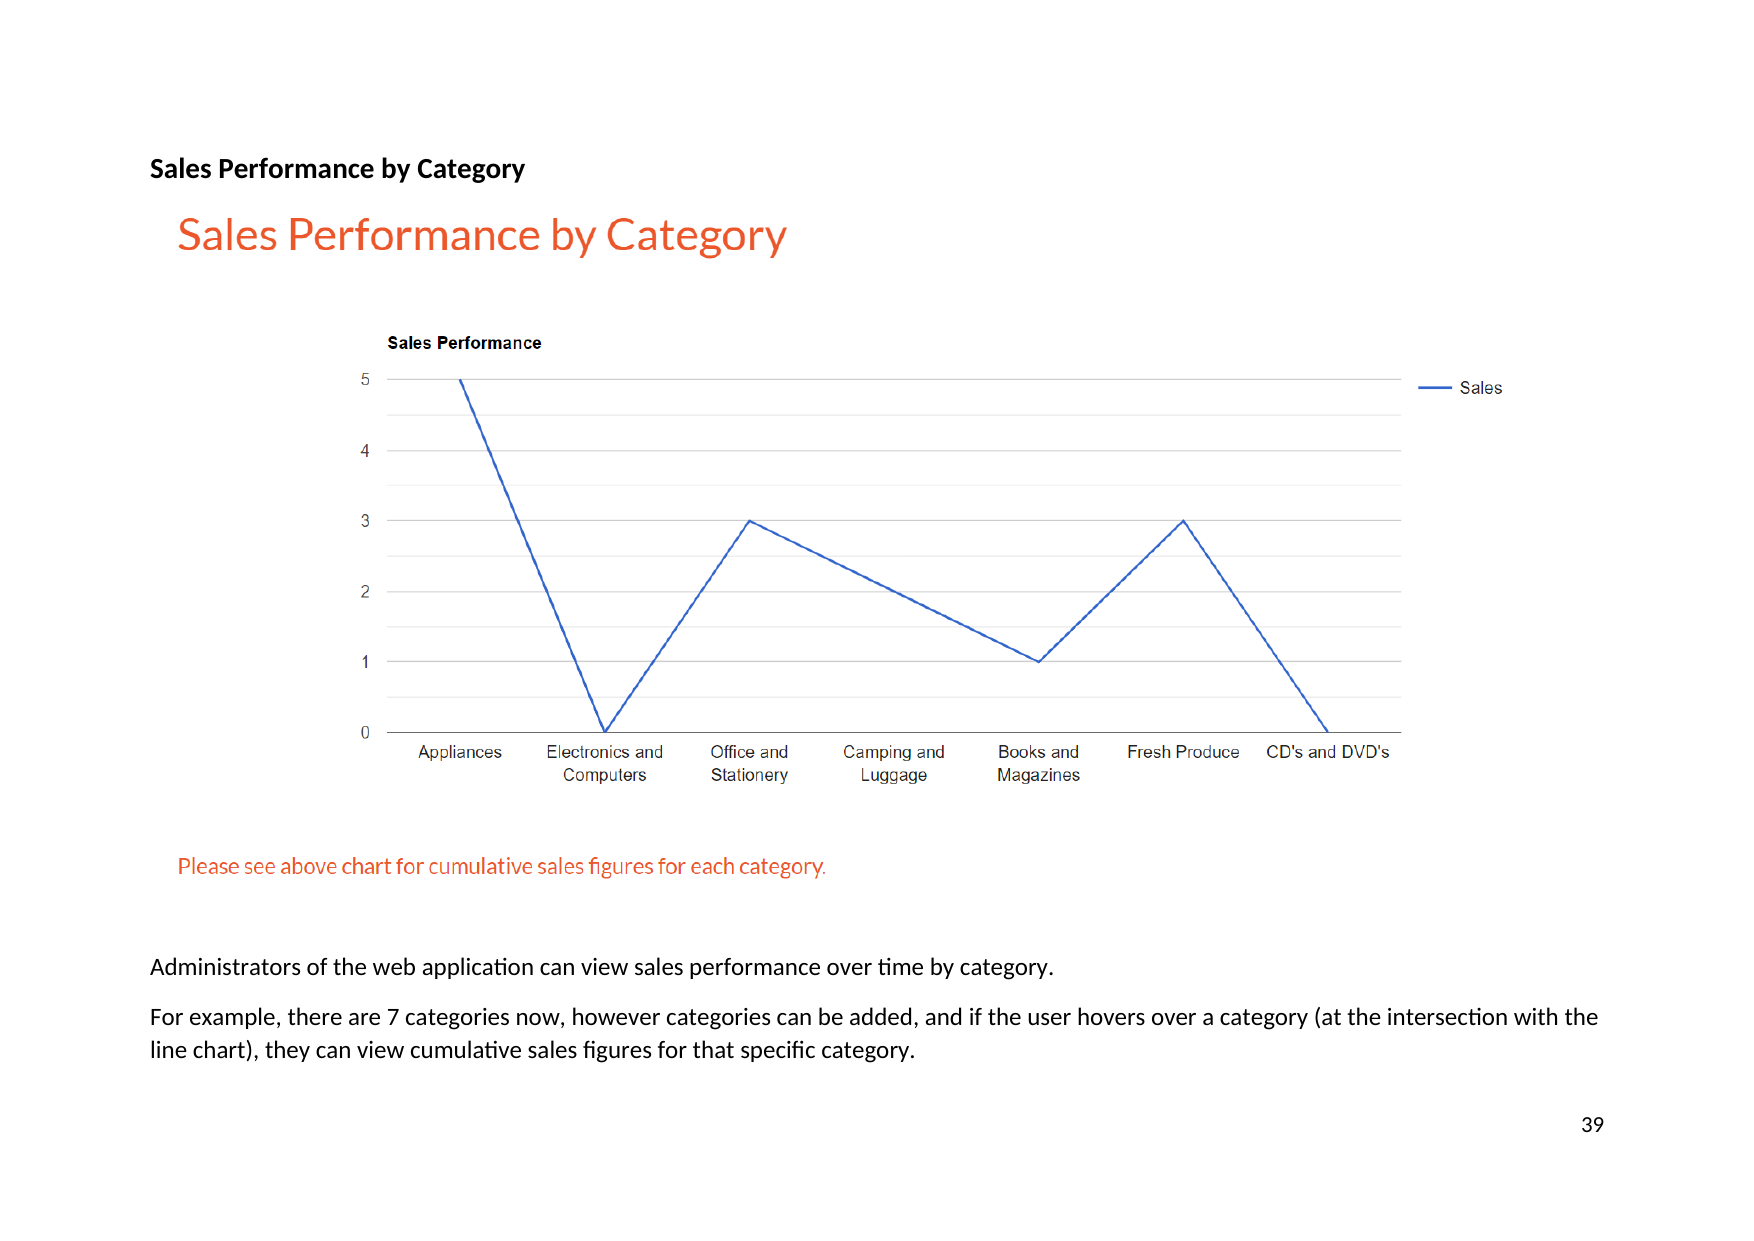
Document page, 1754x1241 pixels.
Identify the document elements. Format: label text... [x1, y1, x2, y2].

text For example, there are 7 categories now, however categories can be added, and if the user hovers over a category (at the intersection with the line chart), they can view cumulative sales figures for that specific category. [150, 1001, 1604, 1064]
picture [150, 205, 1530, 899]
text Administrators of the web application can view sales performance over time by category. [150, 850, 1604, 982]
text Sales Performance by Category [150, 150, 1604, 186]
